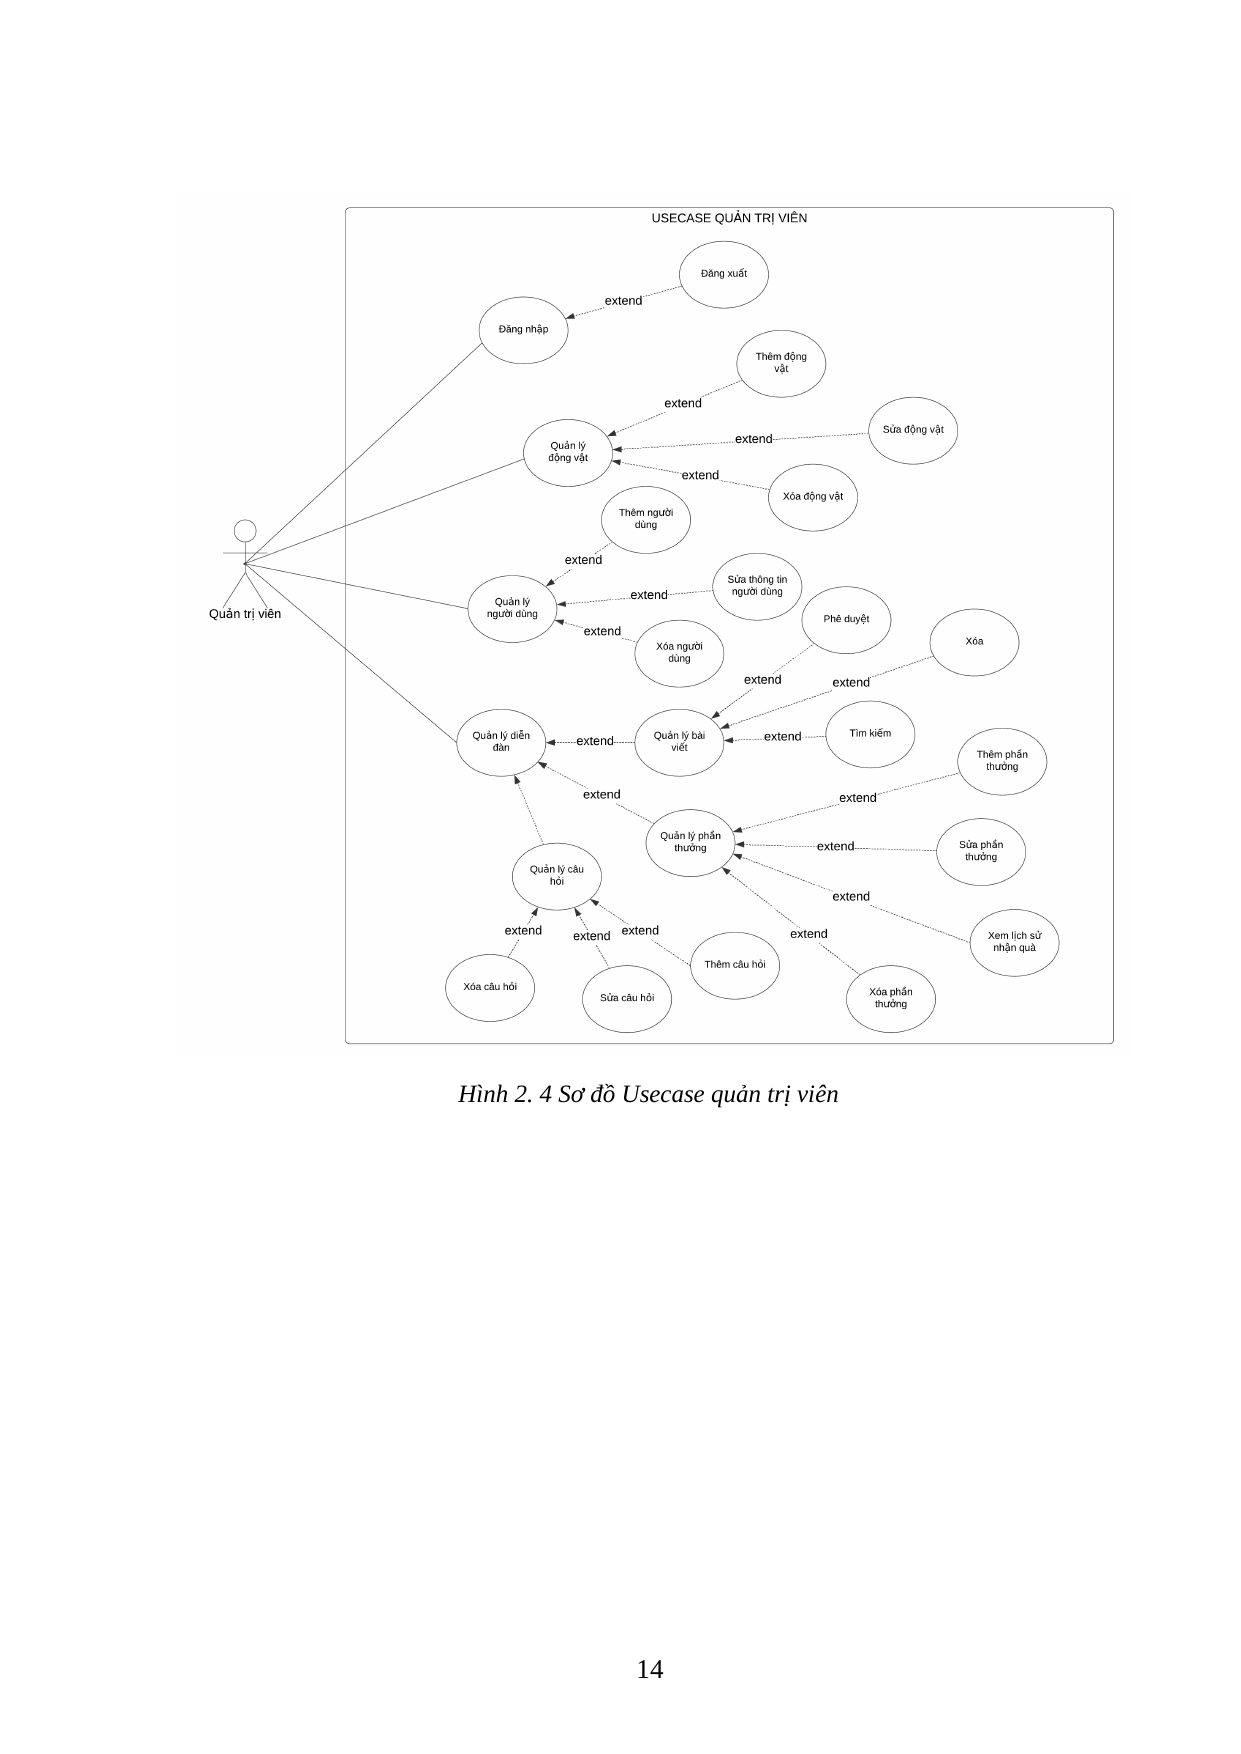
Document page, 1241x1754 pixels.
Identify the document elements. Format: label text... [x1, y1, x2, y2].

text Hình 2. 4 Sơ đồ Usecase quản trị viên [177, 1079, 1122, 1107]
picture [177, 191, 1132, 1061]
